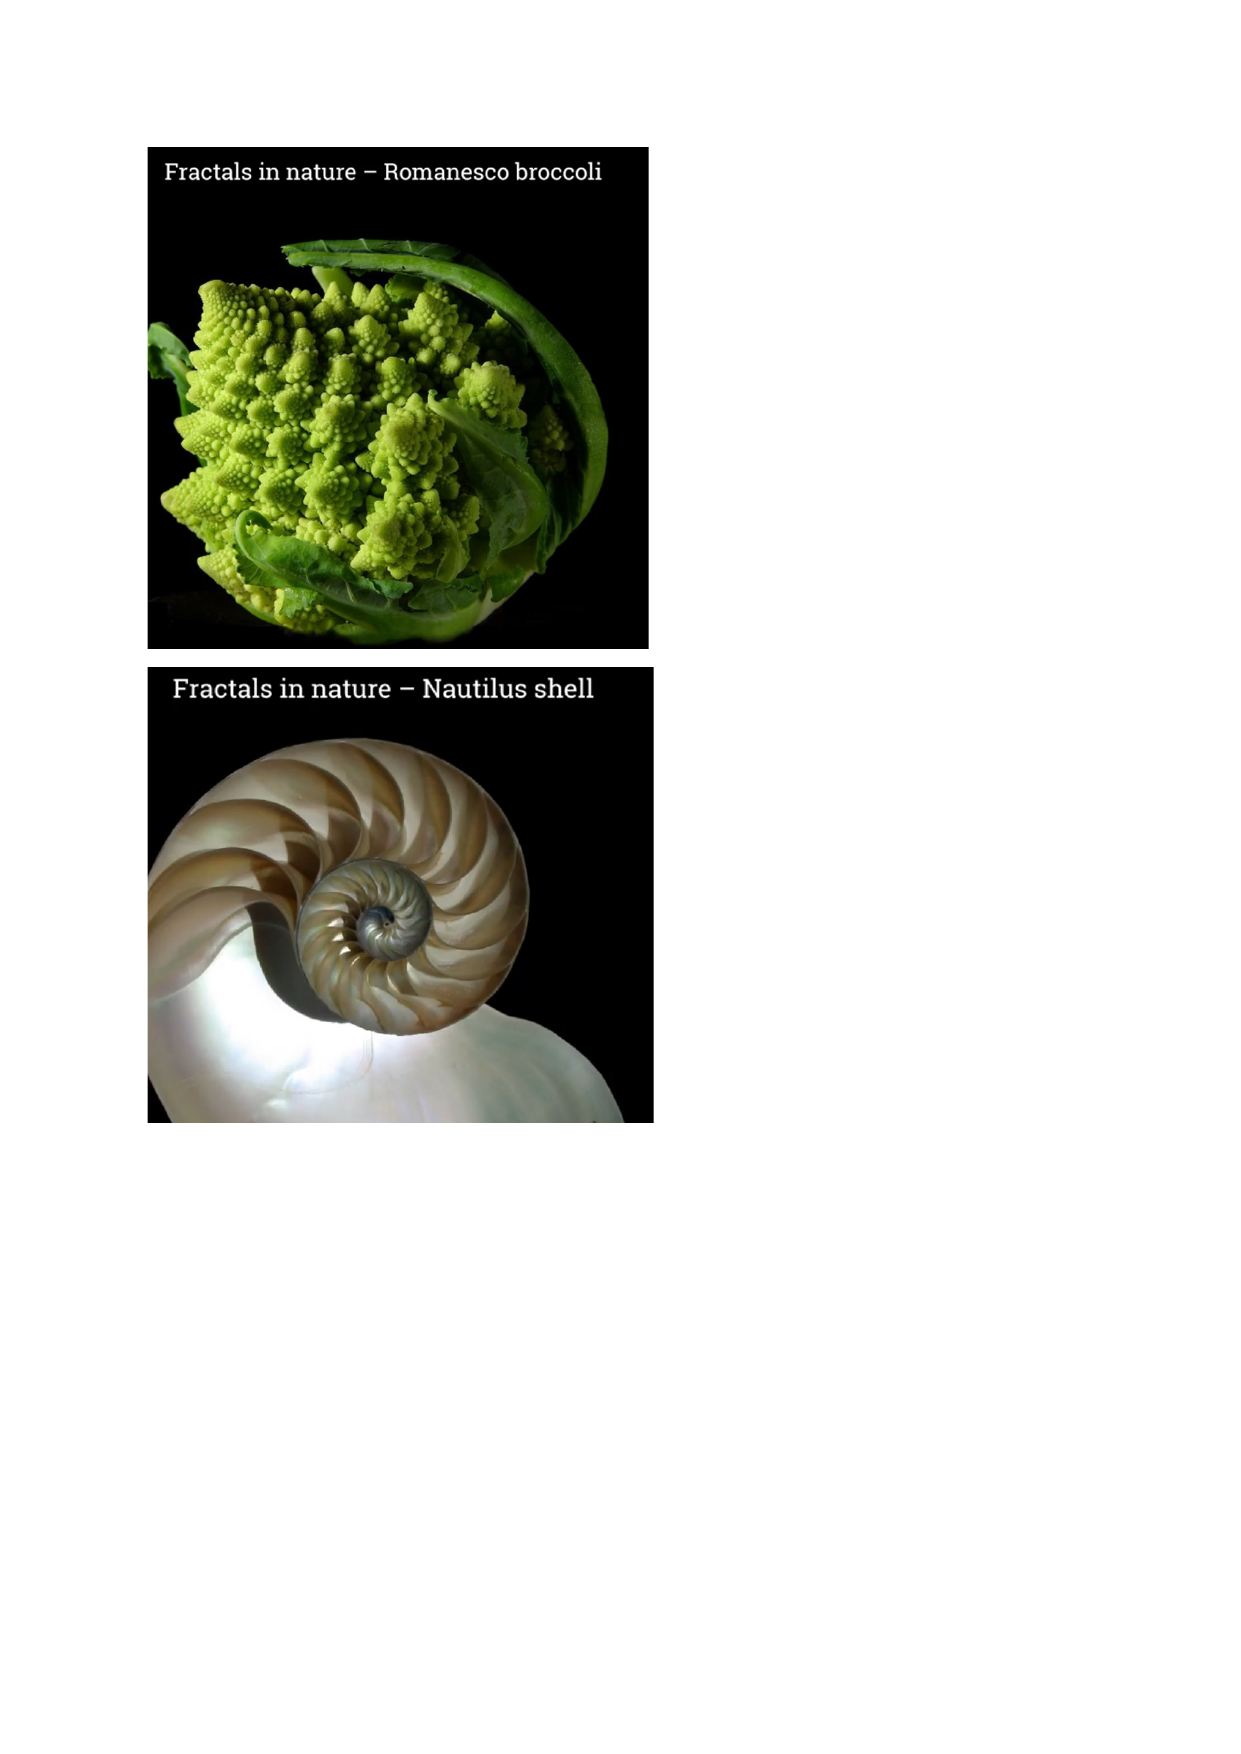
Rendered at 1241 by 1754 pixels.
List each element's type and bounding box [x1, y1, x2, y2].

picture [147, 667, 654, 1123]
picture [147, 147, 649, 649]
